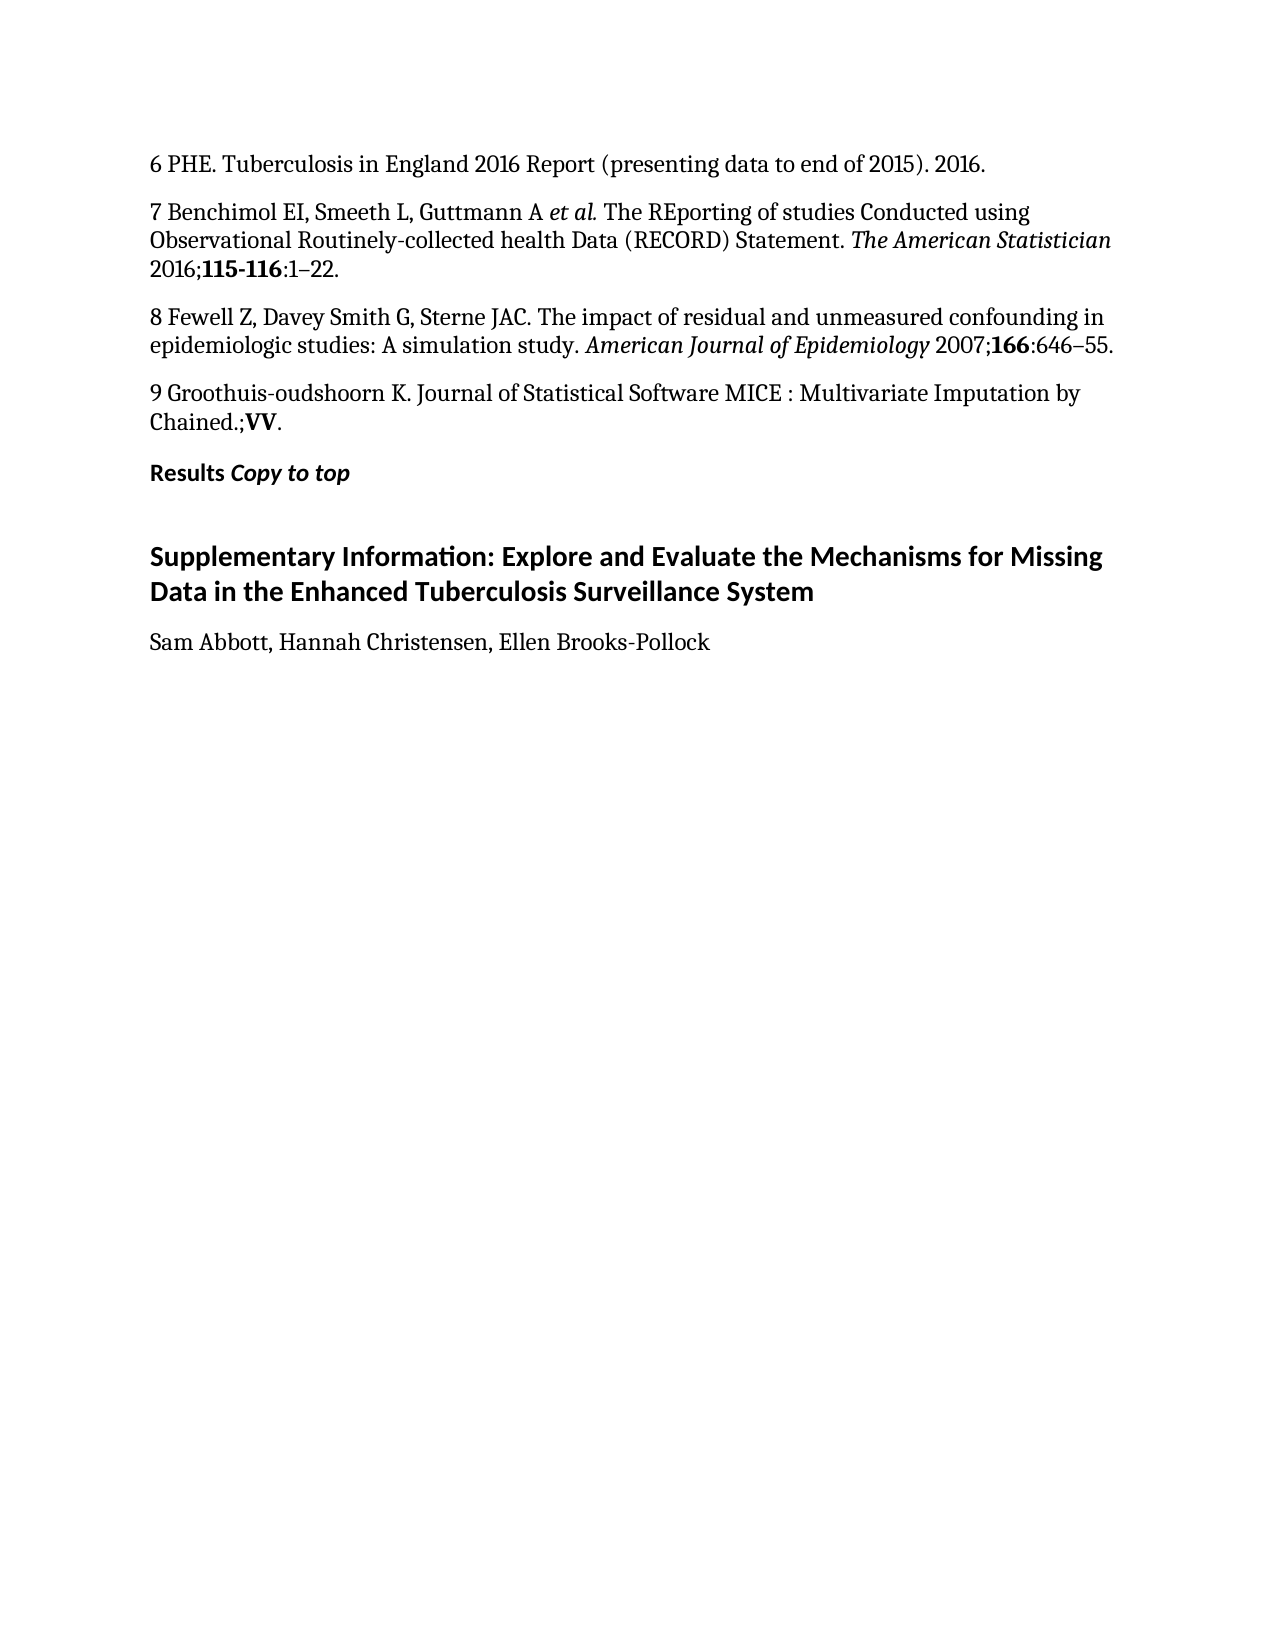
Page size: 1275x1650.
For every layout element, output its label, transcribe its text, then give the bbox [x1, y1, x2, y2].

text 8 Fewell Z, Davey Smith G, Sterne JAC. The impact of residual and unmeasured confounding in epidemiologic studies: A simulation study. American Journal of Epidemiology 2007;166:646–55. [150, 302, 1125, 360]
text Sam Abbott, Hannah Christensen, Ellen Brooks-Pollock [150, 628, 1125, 656]
text 6 PHE. Tuberculosis in England 2016 Report (presenting data to end of 2015). 2016. [150, 150, 1125, 179]
text 7 Benchimol EI, Smeeth L, Guttmann A et al. The REporting of studies Conducted using Observational Routinely-collected health Data (RECORD) Statement. The American Statistician 2016;115-116:1–22. [150, 197, 1125, 284]
subtitle Supplementary Information: Explore and Evaluate the Mechanisms for Missing Data in the Enhanced Tuberculosis Surveillance System [150, 538, 1125, 609]
subtitle Results Copy to top [150, 457, 1125, 488]
text 9 Groothuis-oudshoorn K. Journal of Statistical Software MICE : Multivariate Imputation by Chained.;VV. [150, 379, 1125, 436]
